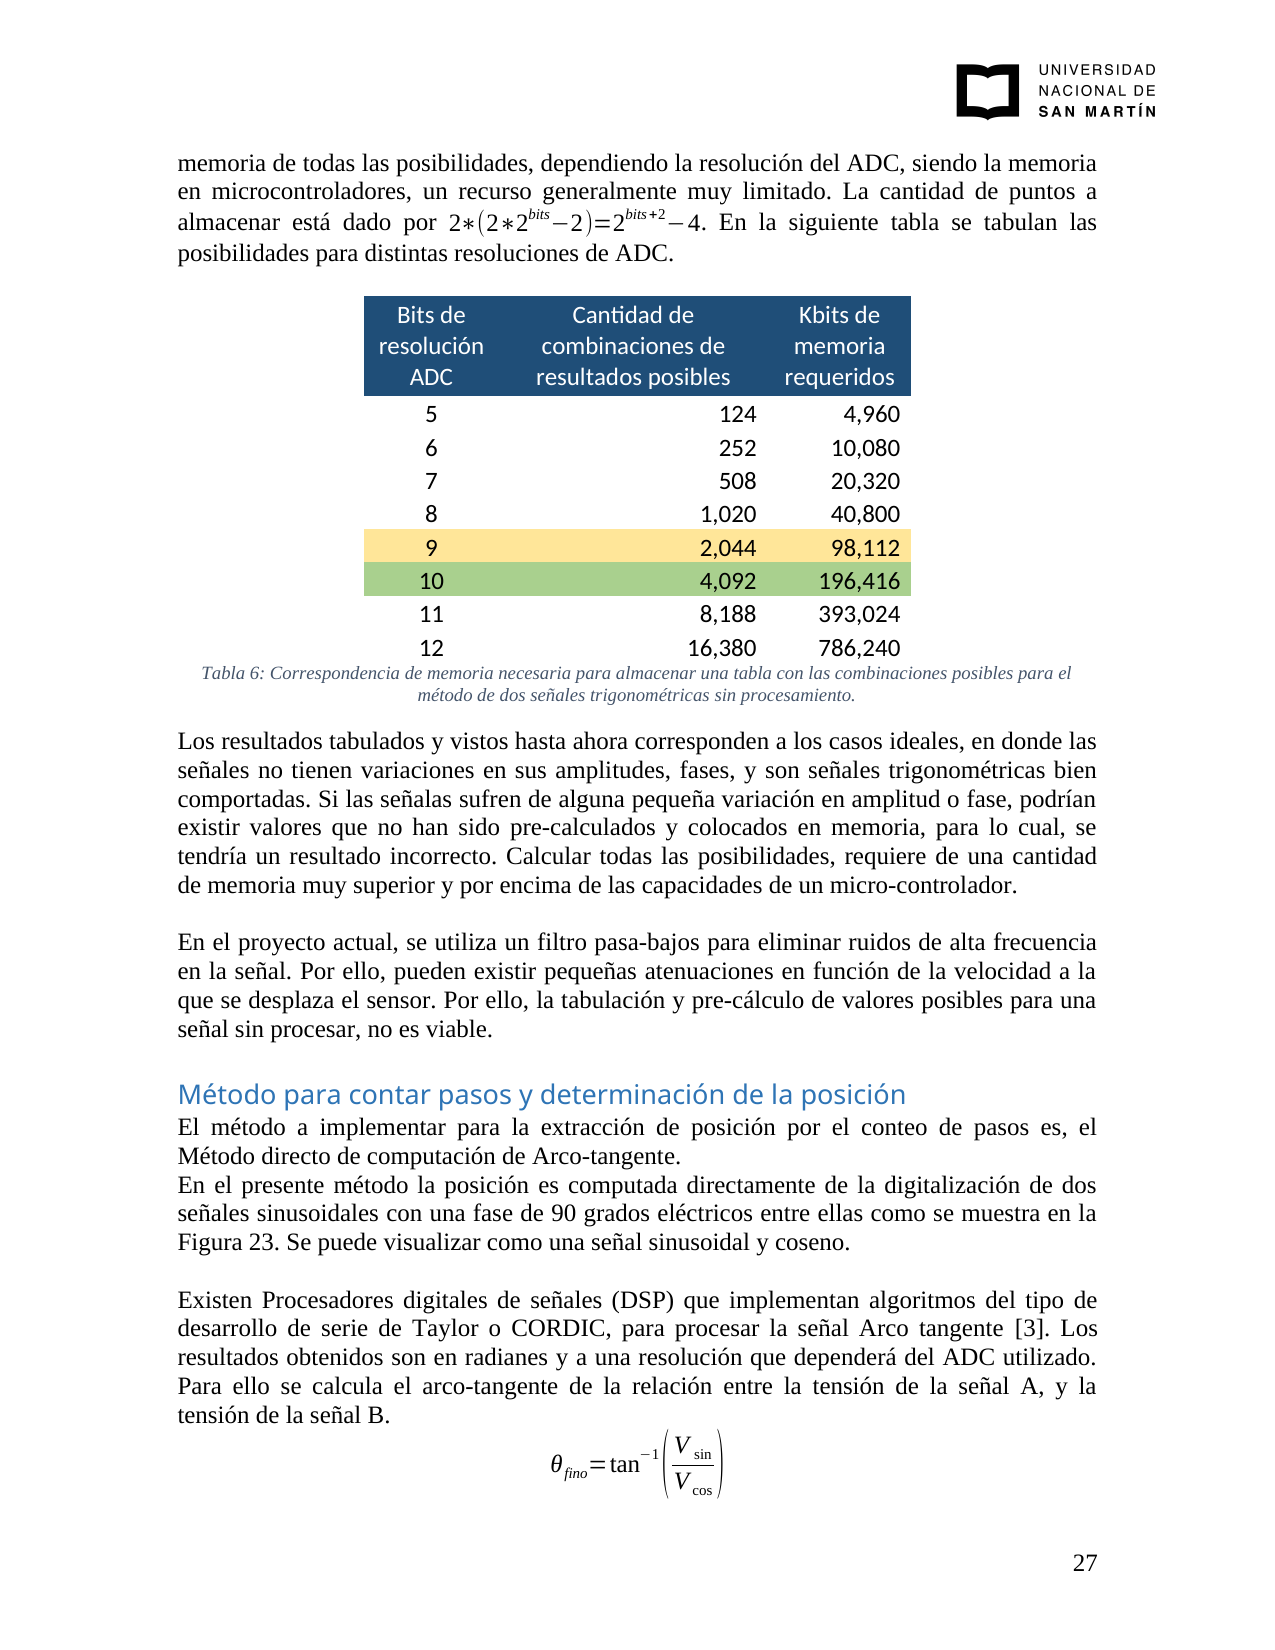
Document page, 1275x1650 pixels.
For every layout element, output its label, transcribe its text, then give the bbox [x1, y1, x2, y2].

text El método a implementar para la extracción de posición por el conteo de pasos es, el Método directo de computación de Arco-tangente. [177, 1112, 1098, 1170]
table_cell 393,024 [768, 596, 911, 629]
table_cell 6 [364, 429, 499, 462]
table_cell 1,020 [499, 496, 768, 529]
table_cell 4,960 [768, 396, 911, 429]
table_header Cantidad de combinaciones de resultados posibles [499, 296, 768, 396]
text Tabla 6: Correspondencia de memoria necesaria para almacenar una tabla con las combinaciones posibles para el método de dos señales trigonométricas sin procesamiento. [177, 662, 1098, 705]
table_cell 11 [364, 596, 499, 629]
text En el proyecto actual, se utiliza un filtro pasa-bajos para eliminar ruidos de alta frecuencia en la señal. Por ello, pueden existir pequeñas atenuaciones en función de la velocidad a la que se desplaza el sensor. Por ello, la tabulación y pre-cálculo de valores posibles para una señal sin procesar, no es viable. [177, 927, 1098, 1042]
table_cell 8 [364, 496, 499, 529]
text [177, 148, 1098, 267]
picture [945, 55, 1165, 128]
table_cell 786,240 [768, 629, 911, 662]
table_header Bits de resolución ADC [364, 296, 499, 396]
text Existen Procesadores digitales de señales (DSP) que implementan algoritmos del tipo de desarrollo de serie de Taylor o CORDIC, para procesar la señal Arco tangente. Los resultados obtenidos son en radianes y a una resolución que dependerá del ADC utilizado. Para ello se calcula el arco-tangente de la relación entre la tensión de la señal A, y la tensión de la señal B. [177, 1285, 1098, 1428]
table_cell 16,380 [499, 629, 768, 662]
subtitle Método para contar pasos y determinación de la posición [177, 1075, 1098, 1112]
table_cell 12 [364, 629, 499, 662]
text En el presente método la posición es computada directamente de la digitalización de dos señales sinusoidales con una fase de 90 grados eléctricos entre ellas como se muestra en la Figura 23. Se puede visualizar como una señal sinusoidal y coseno. [177, 1170, 1098, 1256]
table_cell 5 [364, 396, 499, 429]
text Los resultados tabulados y vistos hasta ahora corresponden a los casos ideales, en donde las señales no tienen variaciones en sus amplitudes, fases, y son señales trigonométricas bien comportadas. Si las señalas sufren de alguna pequeña variación en amplitud o fase, podrían existir valores que no han sido pre-calculados y colocados en memoria, para lo cual, se tendría un resultado incorrecto. Calcular todas las posibilidades, requiere de una cantidad de memoria muy superior y por encima de las capacidades de un micro-controlador. [177, 726, 1098, 899]
table_cell 2,044 [499, 529, 768, 562]
table_cell 98,112 [768, 529, 911, 562]
table_cell 4,092 [499, 562, 768, 596]
table_cell 124 [499, 396, 768, 429]
table_cell 252 [499, 429, 768, 462]
table_cell 8,188 [499, 596, 768, 629]
table_cell 10,080 [768, 429, 911, 462]
table_cell 9 [364, 529, 499, 562]
table_cell 40,800 [768, 496, 911, 529]
table_cell 196,416 [768, 562, 911, 596]
table_cell 7 [364, 462, 499, 496]
table_cell 508 [499, 462, 768, 496]
table_cell 10 [364, 562, 499, 596]
table_cell 20,320 [768, 462, 911, 496]
table_header Kbits de memoria requeridos [768, 296, 911, 396]
